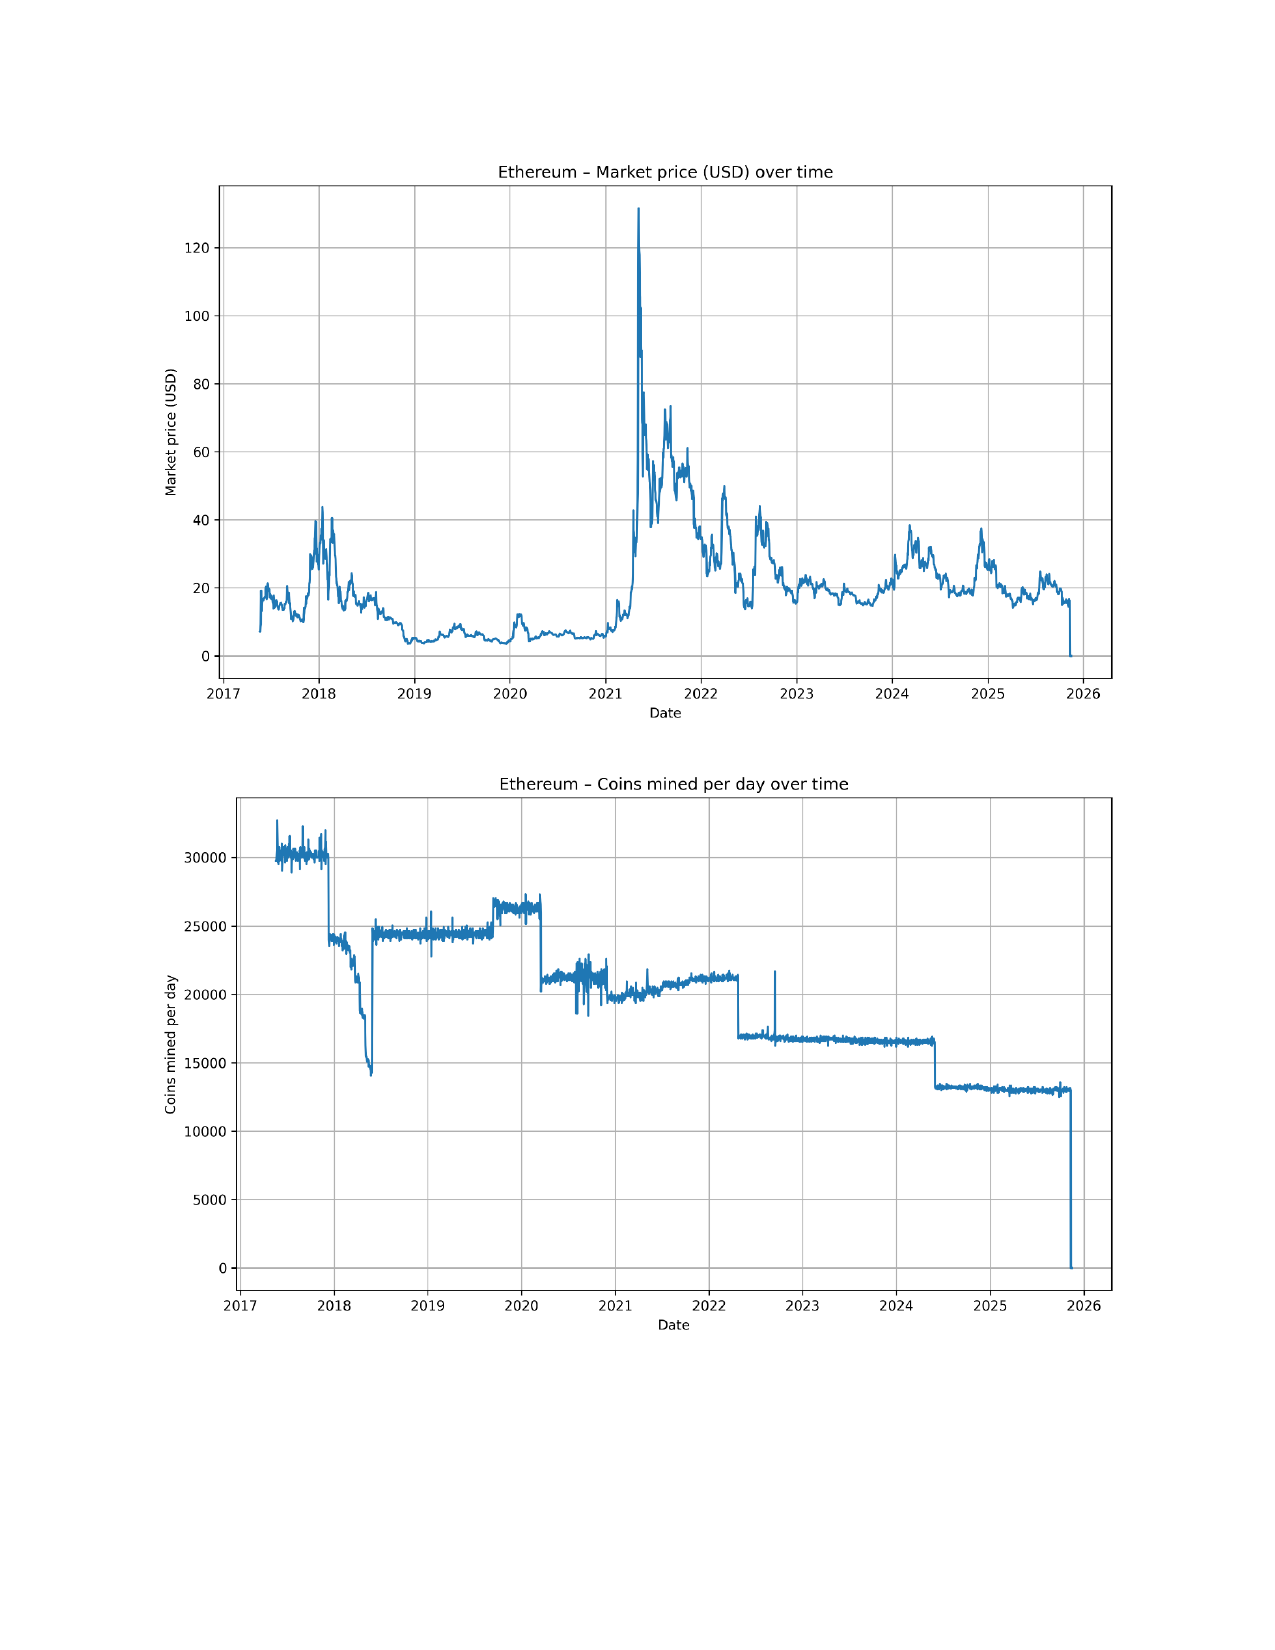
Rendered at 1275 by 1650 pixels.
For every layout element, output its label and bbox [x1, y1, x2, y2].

picture [150, 761, 1125, 1347]
picture [150, 150, 1125, 735]
